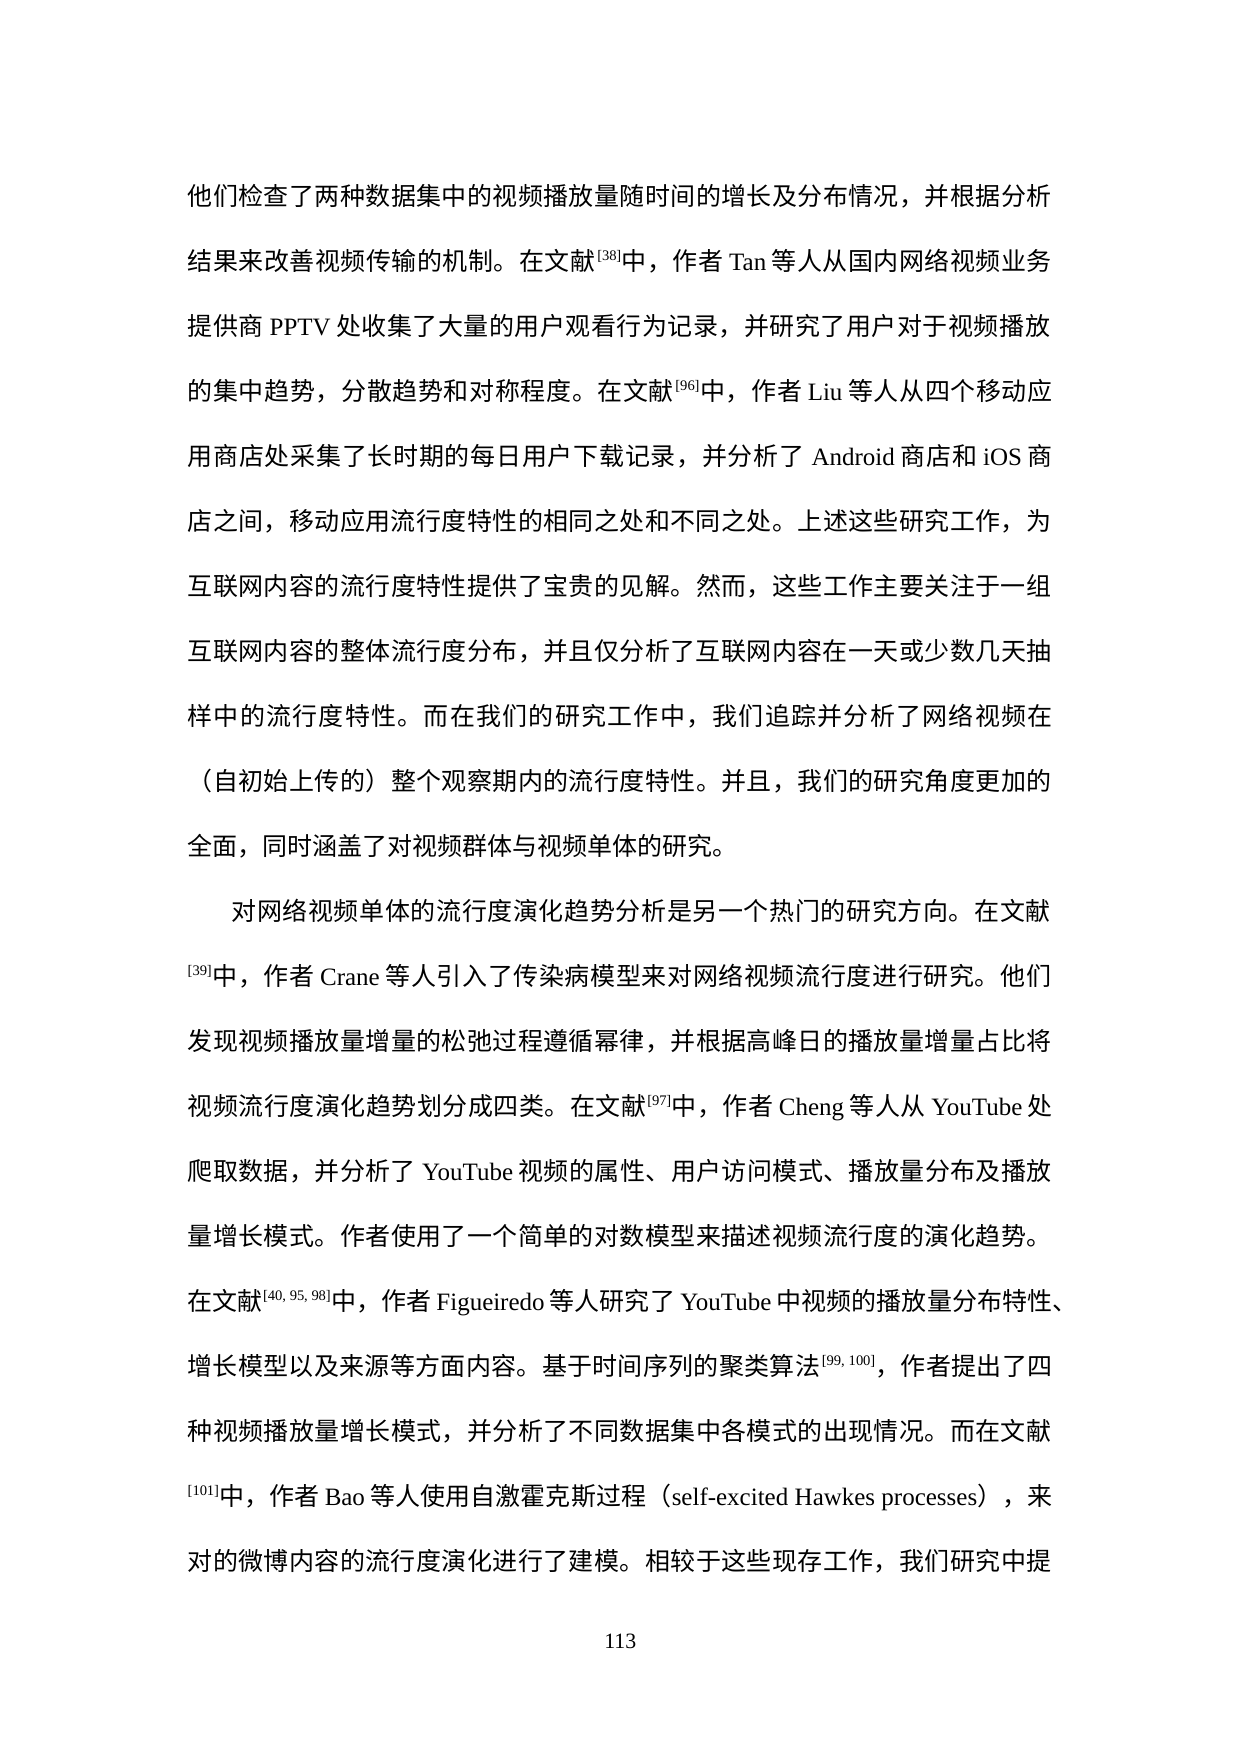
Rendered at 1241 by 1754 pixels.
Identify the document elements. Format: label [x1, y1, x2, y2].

text [187, 877, 1053, 1592]
text [187, 162, 1053, 877]
